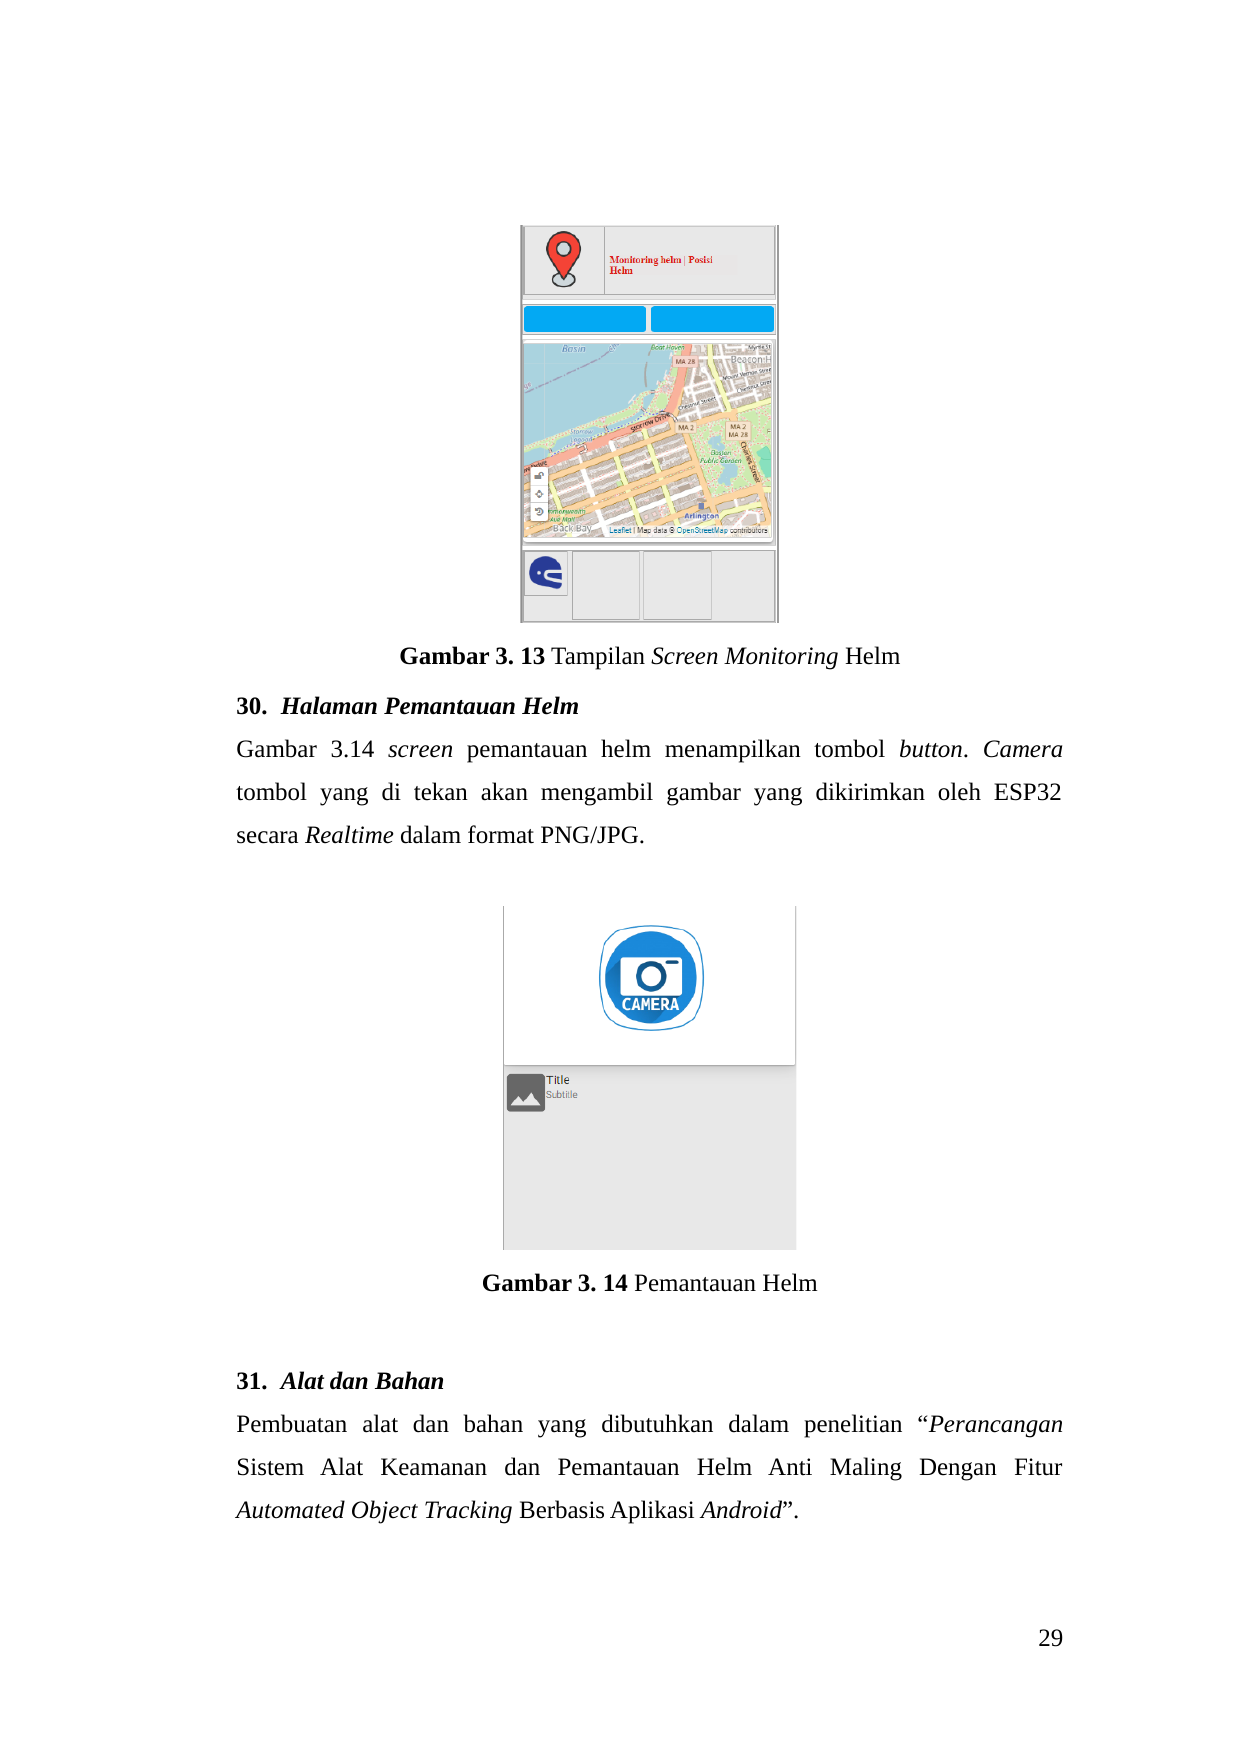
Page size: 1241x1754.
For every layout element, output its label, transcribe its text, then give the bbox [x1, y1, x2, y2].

subtitle Halaman Pemantauan Helm [236, 691, 1063, 720]
text Gambar 3. 13 Tampilan Screen Monitoring Helm [236, 641, 1063, 670]
subtitle Alat dan Bahan [236, 1366, 1063, 1394]
text Gambar 3.14 screen pemantauan helm menampilkan tombol button. Camera tombol yang di tekan akan mengambil gambar yang dikirimkan oleh ESP32 secara Realtime dalam format PNG/JPG. [236, 734, 1063, 849]
text Pembuatan alat dan bahan yang dibutuhkan dalam penelitian “Perancangan Sistem Alat Keamanan dan Pemantauan Helm Anti Maling Dengan Fitur Automated Object Tracking Berbasis Aplikasi Android”. [236, 1409, 1063, 1524]
text Gambar 3. 14 Pemantauan Helm [236, 1268, 1063, 1297]
picture [520, 225, 779, 623]
picture [503, 906, 797, 1250]
